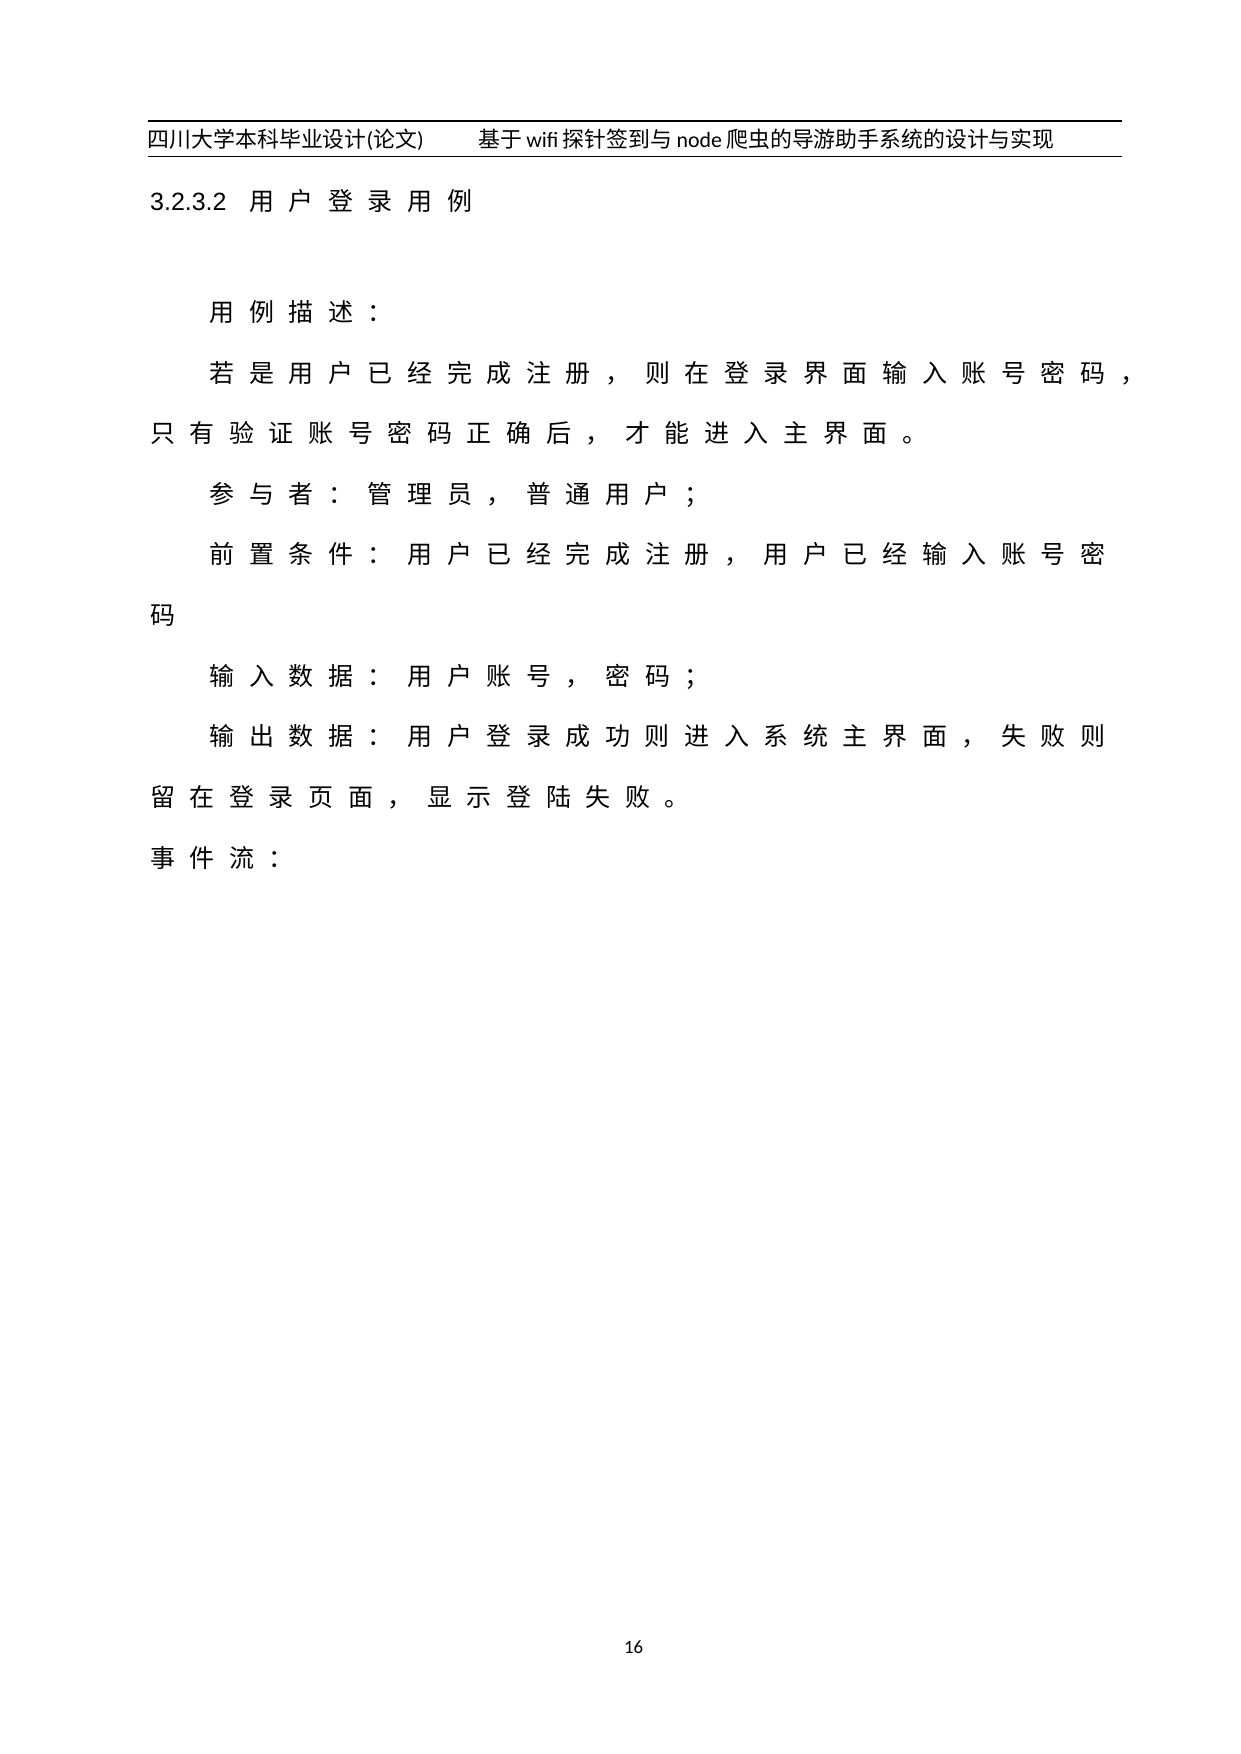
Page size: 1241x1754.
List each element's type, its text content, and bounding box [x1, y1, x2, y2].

text 若是用户已经完成注册，则在登录界面输入账号密码，只有验证账号密码正确后，才能进入主界面。 [150, 341, 1120, 462]
text 用例描述： [150, 280, 1120, 341]
text 事件流： [150, 826, 1120, 886]
text 输入数据：用户账号，密码； [150, 644, 1120, 704]
text 参与者：管理员，普通用户； [150, 462, 1120, 523]
text 输出数据：用户登录成功则进入系统主界面，失败则留在登录页面，显示登陆失败。 [150, 704, 1120, 826]
text 前置条件：用户已经完成注册，用户已经输入账号密码 [150, 523, 1120, 644]
subtitle 3.2.3.2 用户登录用例 [150, 169, 1120, 230]
